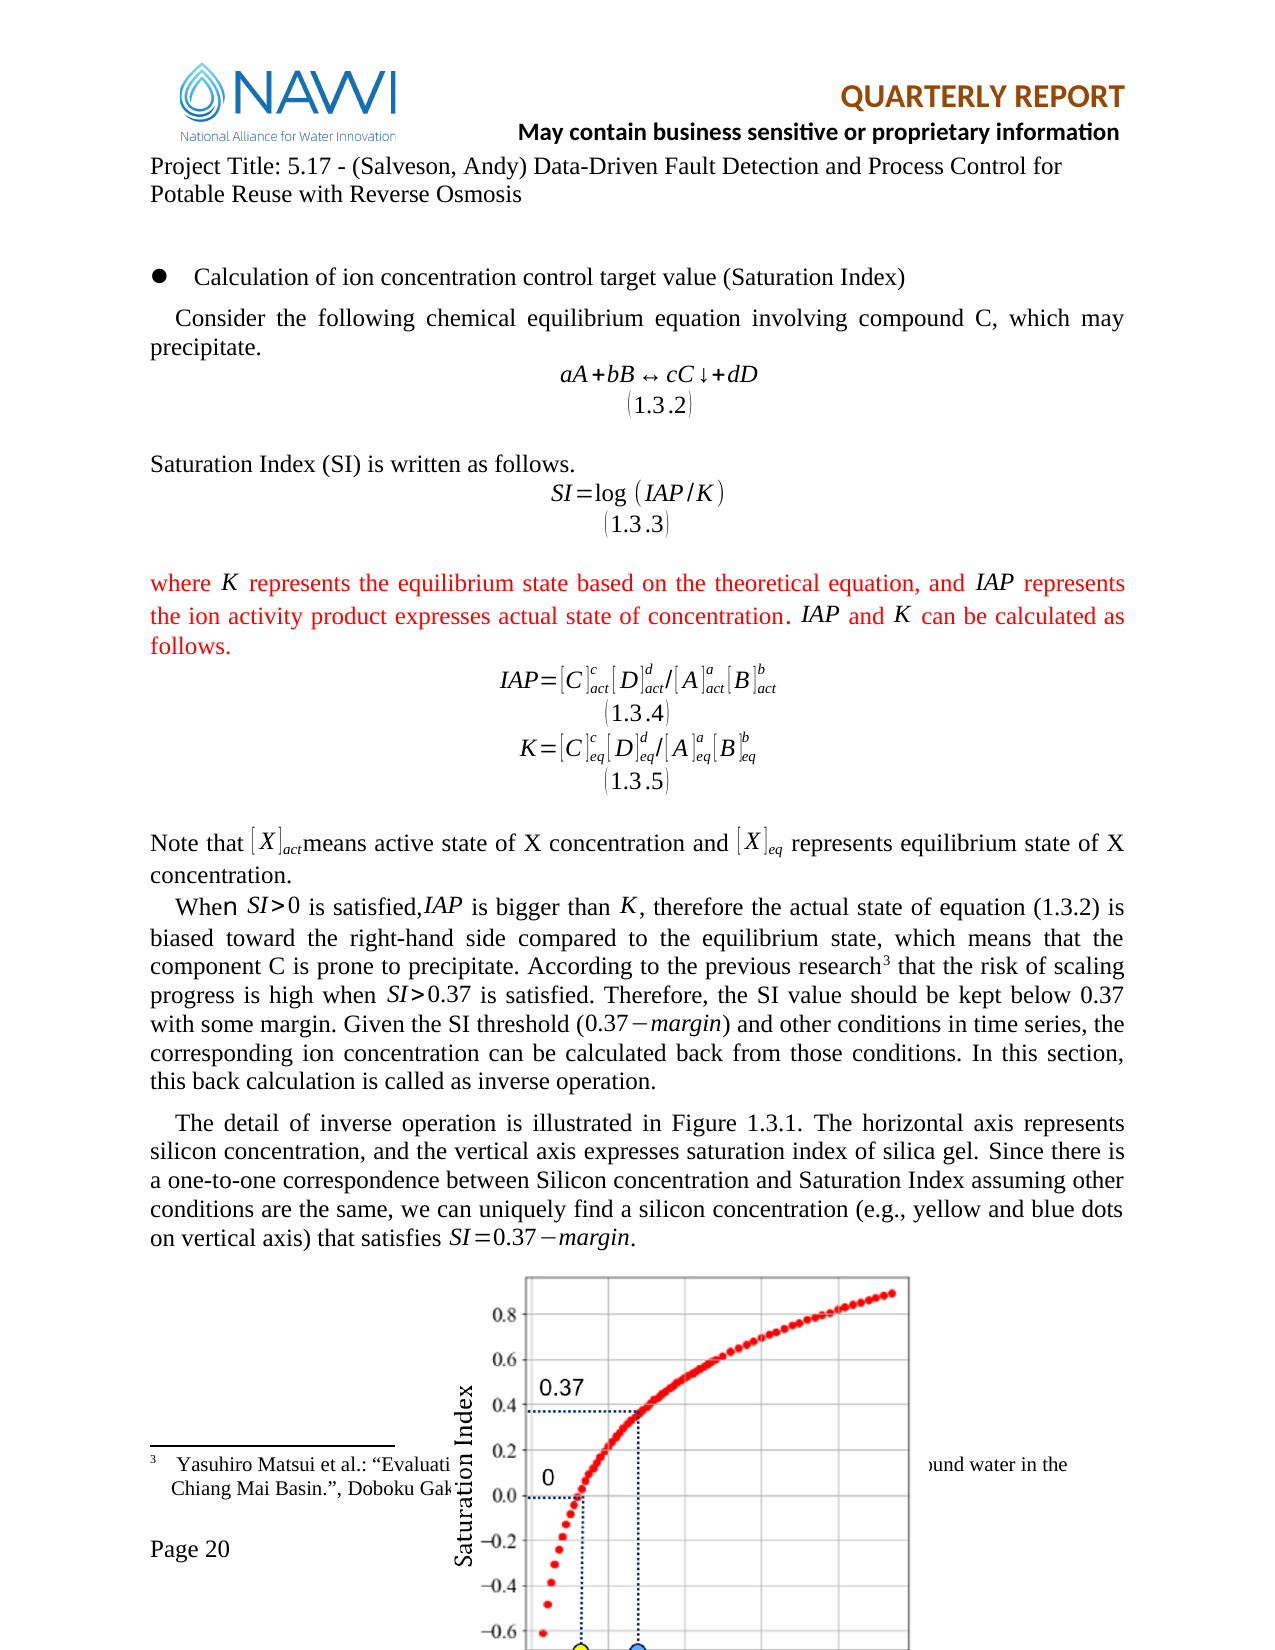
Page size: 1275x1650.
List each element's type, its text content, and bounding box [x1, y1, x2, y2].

list Calculation of ion concentration control target value (Saturation Index) [150, 262, 1125, 291]
text The detail of inverse operation is illustrated in Figure 1.3.1. The horizontal axis represents silicon concentration, and the vertical axis expresses saturation index of silica gel. Since there is a one-to-one correspondence between Silicon concentration and Saturation Index assuming other conditions are the same, we can uniquely find a silicon concentration (e.g., yellow and blue dots on vertical axis) that satisfies . [150, 1108, 1125, 1251]
picture [451, 1258, 929, 1650]
text where represents the equilibrium state based on the theoretical equation, and represents the ion activity product expresses actual state of concentration. and can be calculated as follows. [150, 568, 1125, 660]
text Note that means active state of X concentration and represents equilibrium state of X concentration. [150, 826, 1125, 888]
text Consider the following chemical equilibrium equation involving compound C, which may precipitate. [150, 303, 1125, 361]
text Saturation Index (SI) is written as follows. [150, 449, 1125, 478]
text When is satisfied, is bigger than , therefore the actual state of equation (1.3.2) is biased toward the right-hand side compared to the equilibrium state, which means that the component C is prone to precipitate. According to the previous research that the risk of scaling progress is high when is satisfied. Therefore, the SI value should be kept below 0.37 with some margin. Given the SI threshold () and other conditions in time series, the corresponding ion concentration can be calculated back from those conditions. In this section, this back calculation is called as inverse operation. [150, 888, 1125, 1095]
